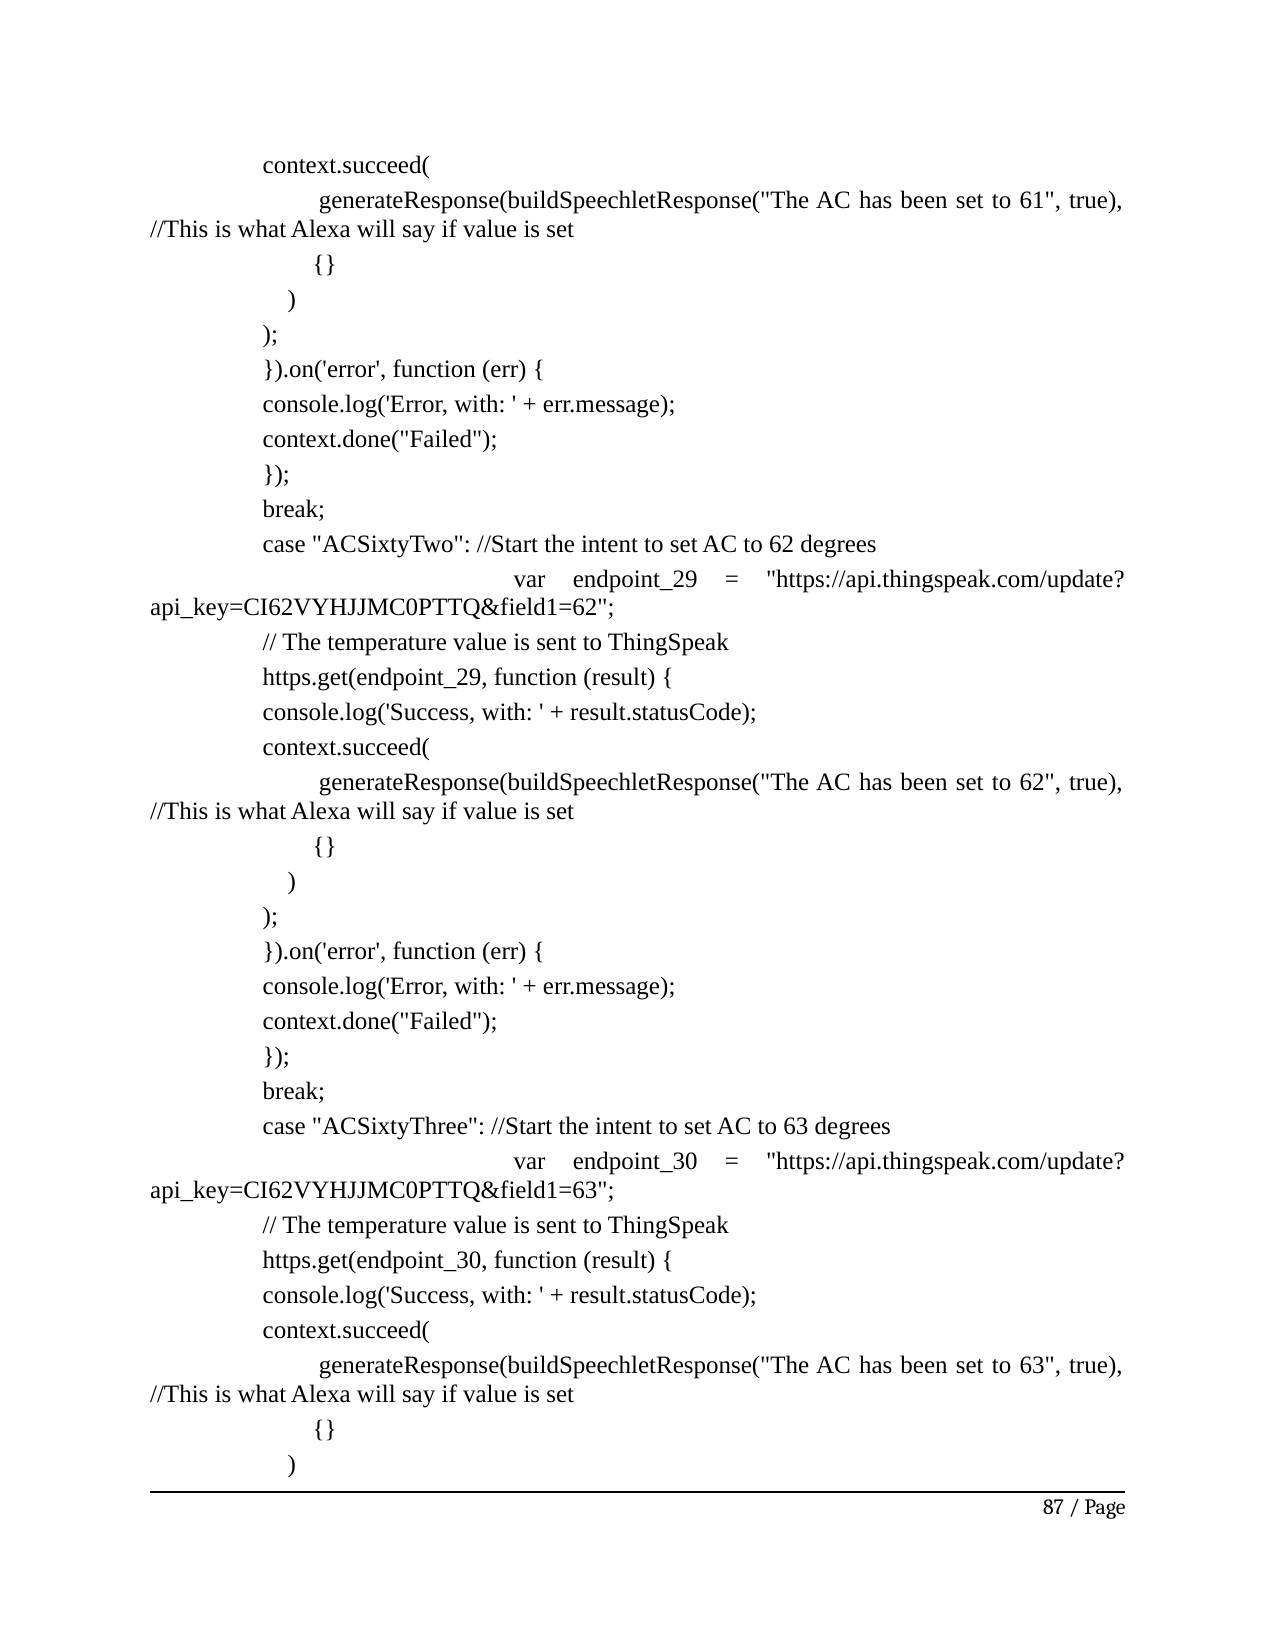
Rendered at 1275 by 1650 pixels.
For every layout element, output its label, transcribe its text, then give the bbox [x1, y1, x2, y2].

text case "ACSixtyThree": //Start the intent to set AC to 63 degrees [150, 1111, 1125, 1140]
text {} [150, 1414, 1125, 1442]
text ); [150, 901, 1125, 930]
text }); [150, 459, 1125, 487]
text ) [150, 866, 1125, 895]
text ) [150, 284, 1125, 312]
text }).on('error', function (err) { [150, 354, 1125, 382]
text generateResponse(buildSpeechletResponse("The AC has been set to 62", true), //This is what Alexa will say if value is set [150, 767, 1125, 825]
text // The temperature value is sent to ThingSpeak [150, 1210, 1125, 1239]
text generateResponse(buildSpeechletResponse("The AC has been set to 61", true), //This is what Alexa will say if value is set [150, 185, 1125, 242]
text case "ACSixtyTwo": //Start the intent to set AC to 62 degrees [150, 529, 1125, 557]
text break; [150, 1076, 1125, 1105]
text context.succeed( [150, 150, 1125, 179]
text console.log('Error, with: ' + err.message); [150, 971, 1125, 1000]
text context.done("Failed"); [150, 424, 1125, 452]
text console.log('Success, with: ' + result.statusCode); [150, 1280, 1125, 1309]
text // The temperature value is sent to ThingSpeak [150, 627, 1125, 656]
text context.succeed( [150, 1315, 1125, 1344]
text }); [150, 1041, 1125, 1070]
text console.log('Error, with: ' + err.message); [150, 389, 1125, 417]
text break; [150, 494, 1125, 522]
text context.done("Failed"); [150, 1006, 1125, 1035]
text var endpoint_29 = "https://api.thingspeak.com/update?api_key=CI62VYHJJMC0PTTQ&field1=62"; [150, 564, 1125, 621]
text {} [150, 249, 1125, 277]
text var endpoint_30 = "https://api.thingspeak.com/update?api_key=CI62VYHJJMC0PTTQ&field1=63"; [150, 1146, 1125, 1204]
text }).on('error', function (err) { [150, 936, 1125, 965]
text {} [150, 831, 1125, 860]
text generateResponse(buildSpeechletResponse("The AC has been set to 63", true), //This is what Alexa will say if value is set [150, 1350, 1125, 1407]
text https.get(endpoint_29, function (result) { [150, 662, 1125, 691]
text context.succeed( [150, 732, 1125, 761]
text ) [150, 1449, 1125, 1477]
text https.get(endpoint_30, function (result) { [150, 1245, 1125, 1274]
text ); [150, 319, 1125, 347]
text console.log('Success, with: ' + result.statusCode); [150, 697, 1125, 726]
